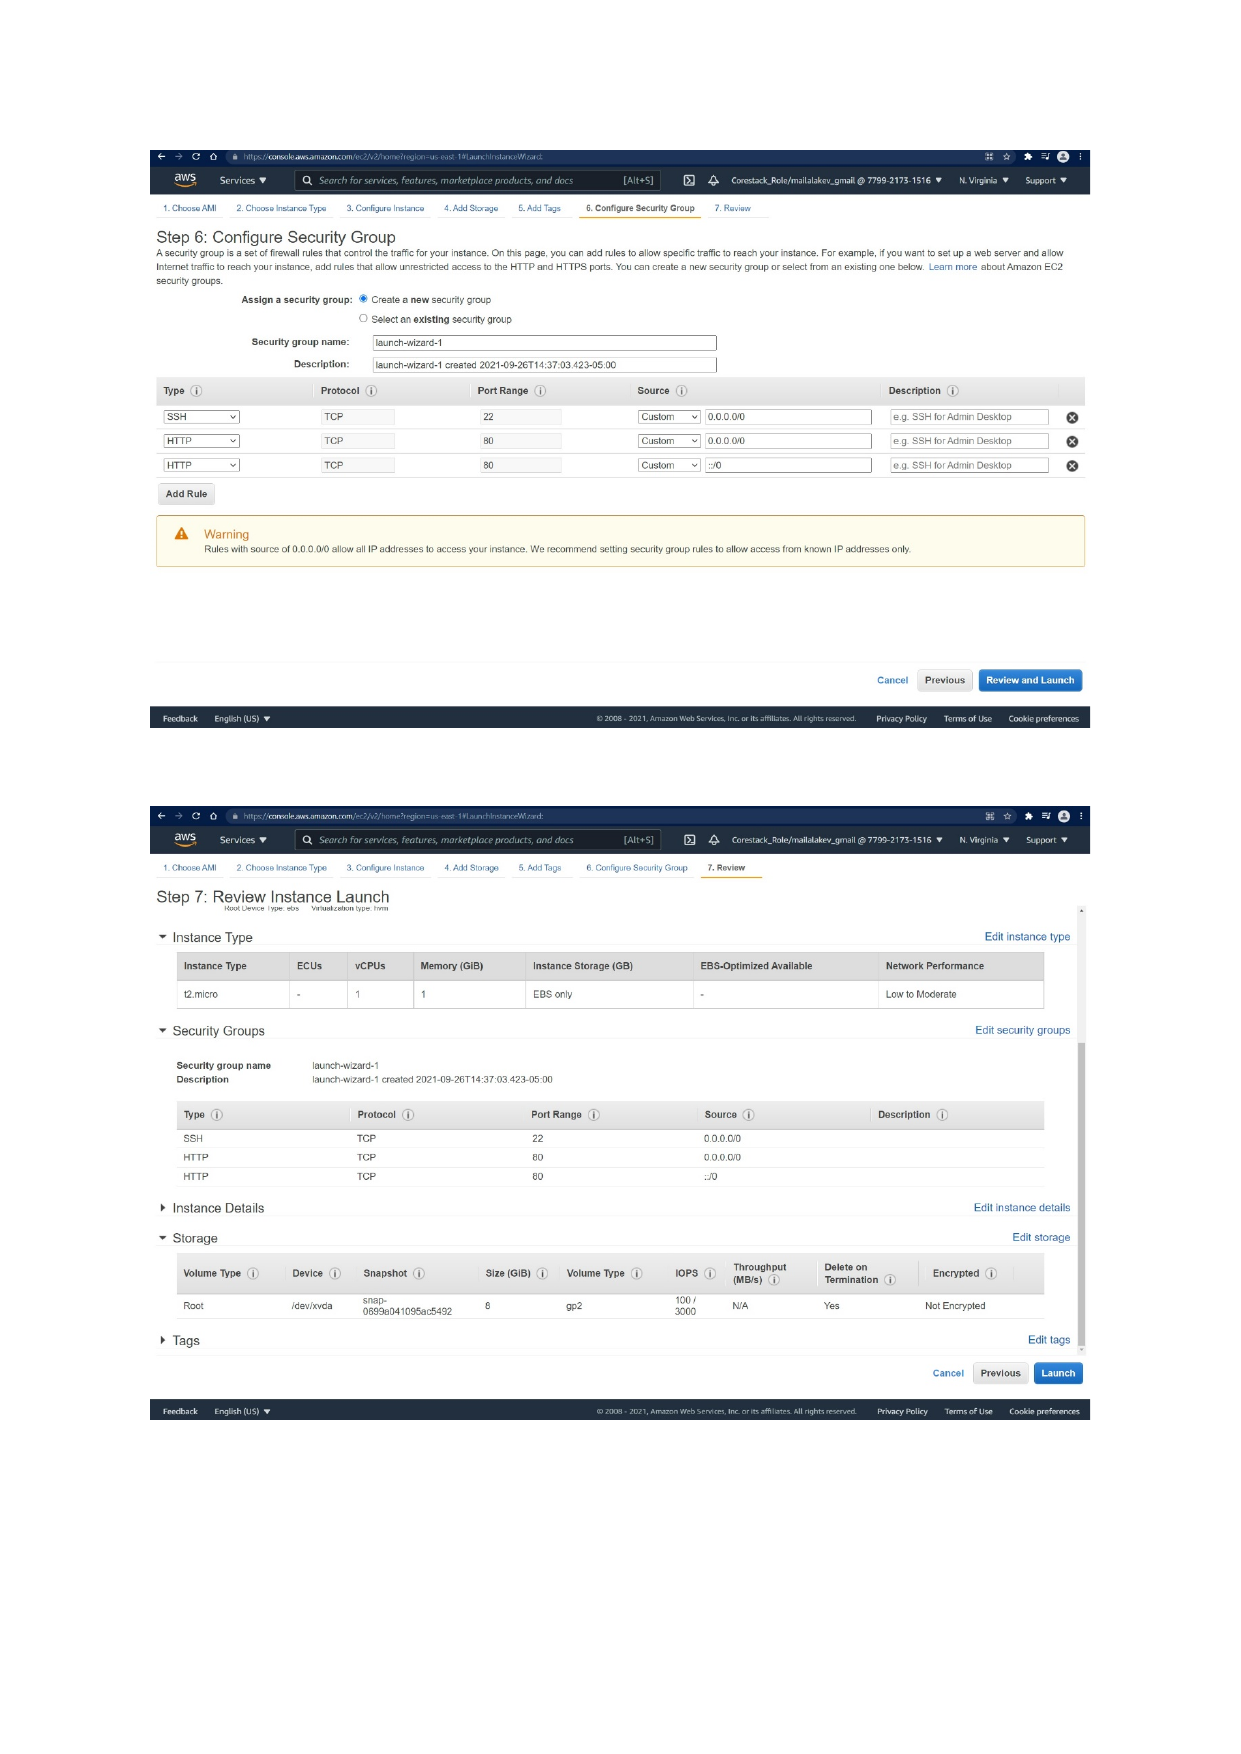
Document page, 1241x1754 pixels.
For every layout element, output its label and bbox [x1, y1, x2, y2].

picture [150, 150, 1091, 728]
picture [150, 806, 1091, 1420]
